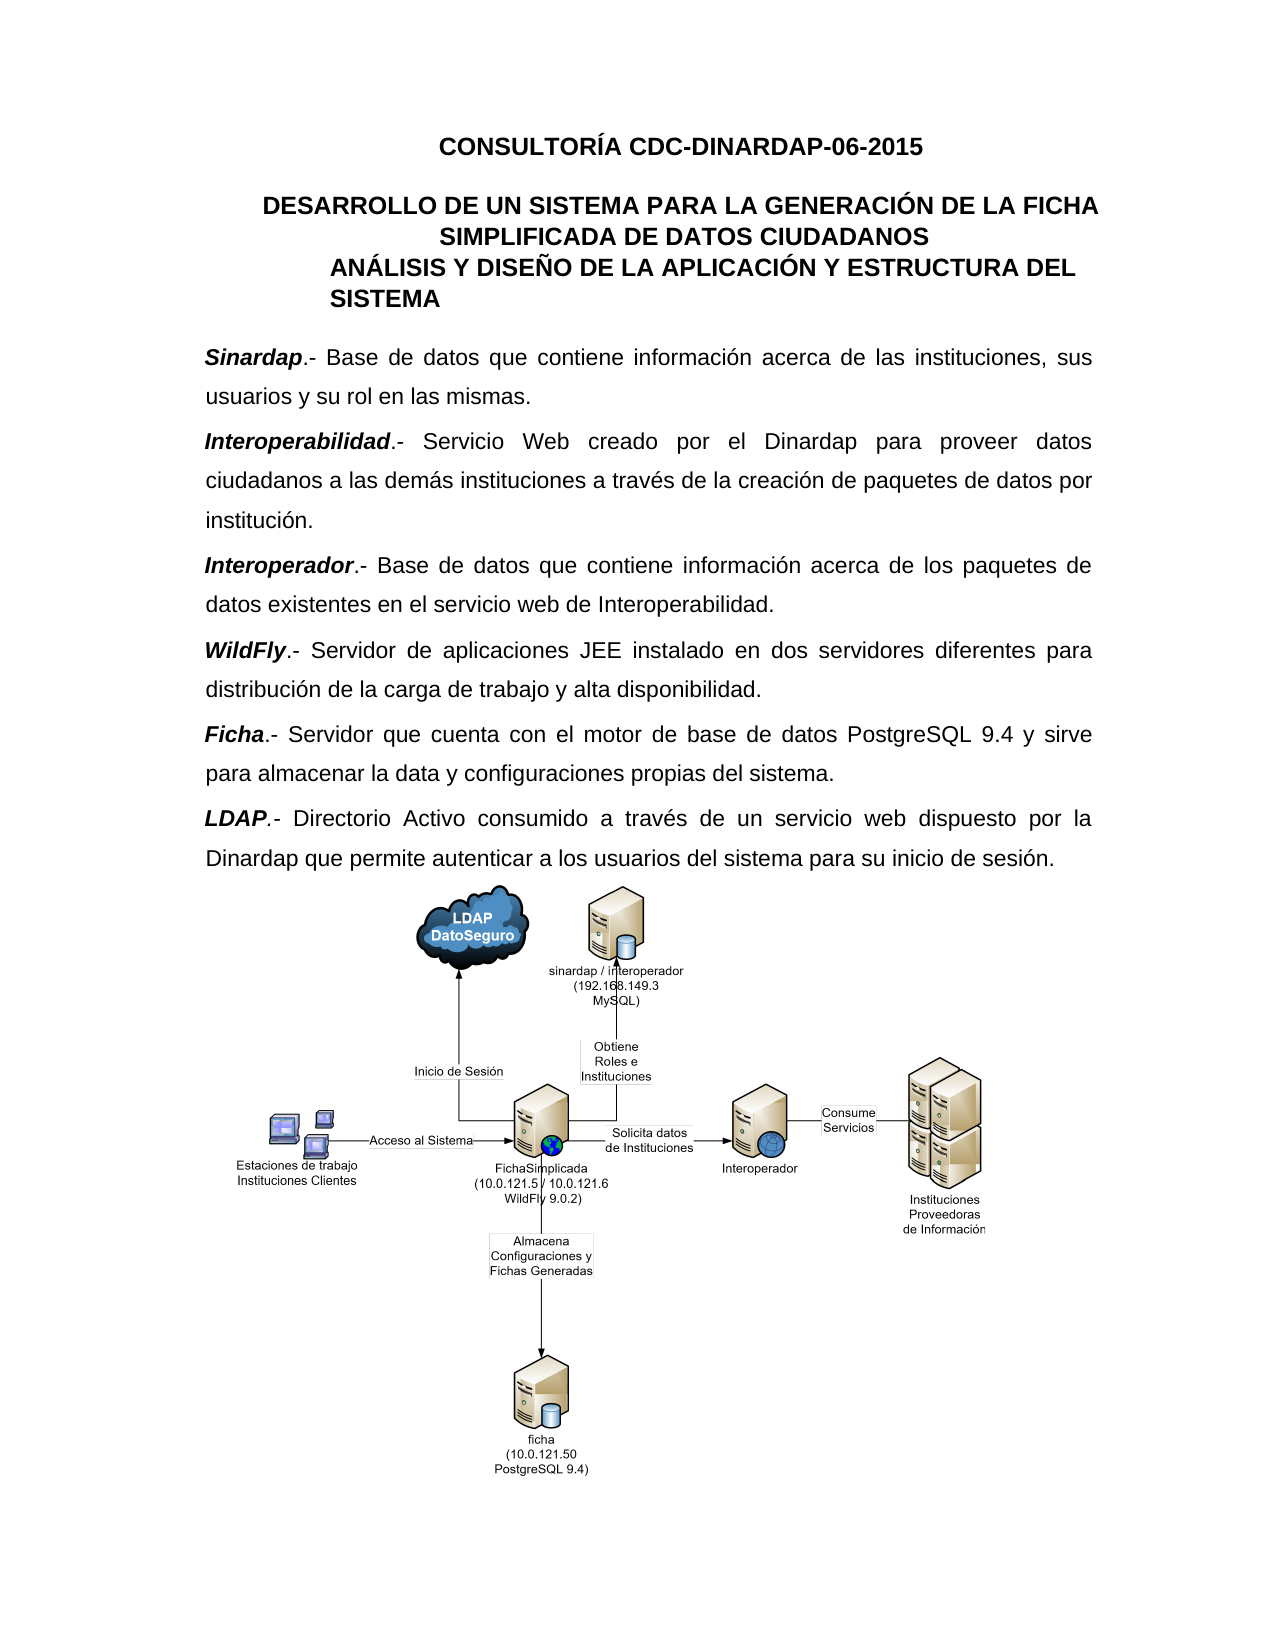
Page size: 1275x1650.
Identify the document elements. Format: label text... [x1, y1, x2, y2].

text Sinardap.- Base de datos que contiene información acerca de las instituciones, sus usuarios y su rol en las mismas. [204, 344, 1093, 409]
text Interoperador.- Base de datos que contiene información acerca de los paquetes de datos existentes en el servicio web de Interoperabilidad. [204, 552, 1093, 618]
text LDAP.- Directorio Activo consumido a través de un servicio web dispuesto por la Dinardap que permite autenticar a los usuarios del sistema para su inicio de sesión. [204, 805, 1093, 871]
text Interoperabilidad.- Servicio Web creado por el Dinardap para proveer datos ciudadanos a las demás instituciones a través de la creación de paquetes de datos por institución. [204, 428, 1093, 533]
text Ficha.- Servidor que cuenta con el motor de base de datos PostgreSQL 9.4 y sirve para almacenar la data y configuraciones propias del sistema. [204, 721, 1093, 786]
picture [236, 884, 986, 1476]
text WildFly.- Servidor de aplicaciones JEE instalado en dos servidores diferentes para distribución de la carga de trabajo y alta disponibilidad. [204, 637, 1093, 702]
